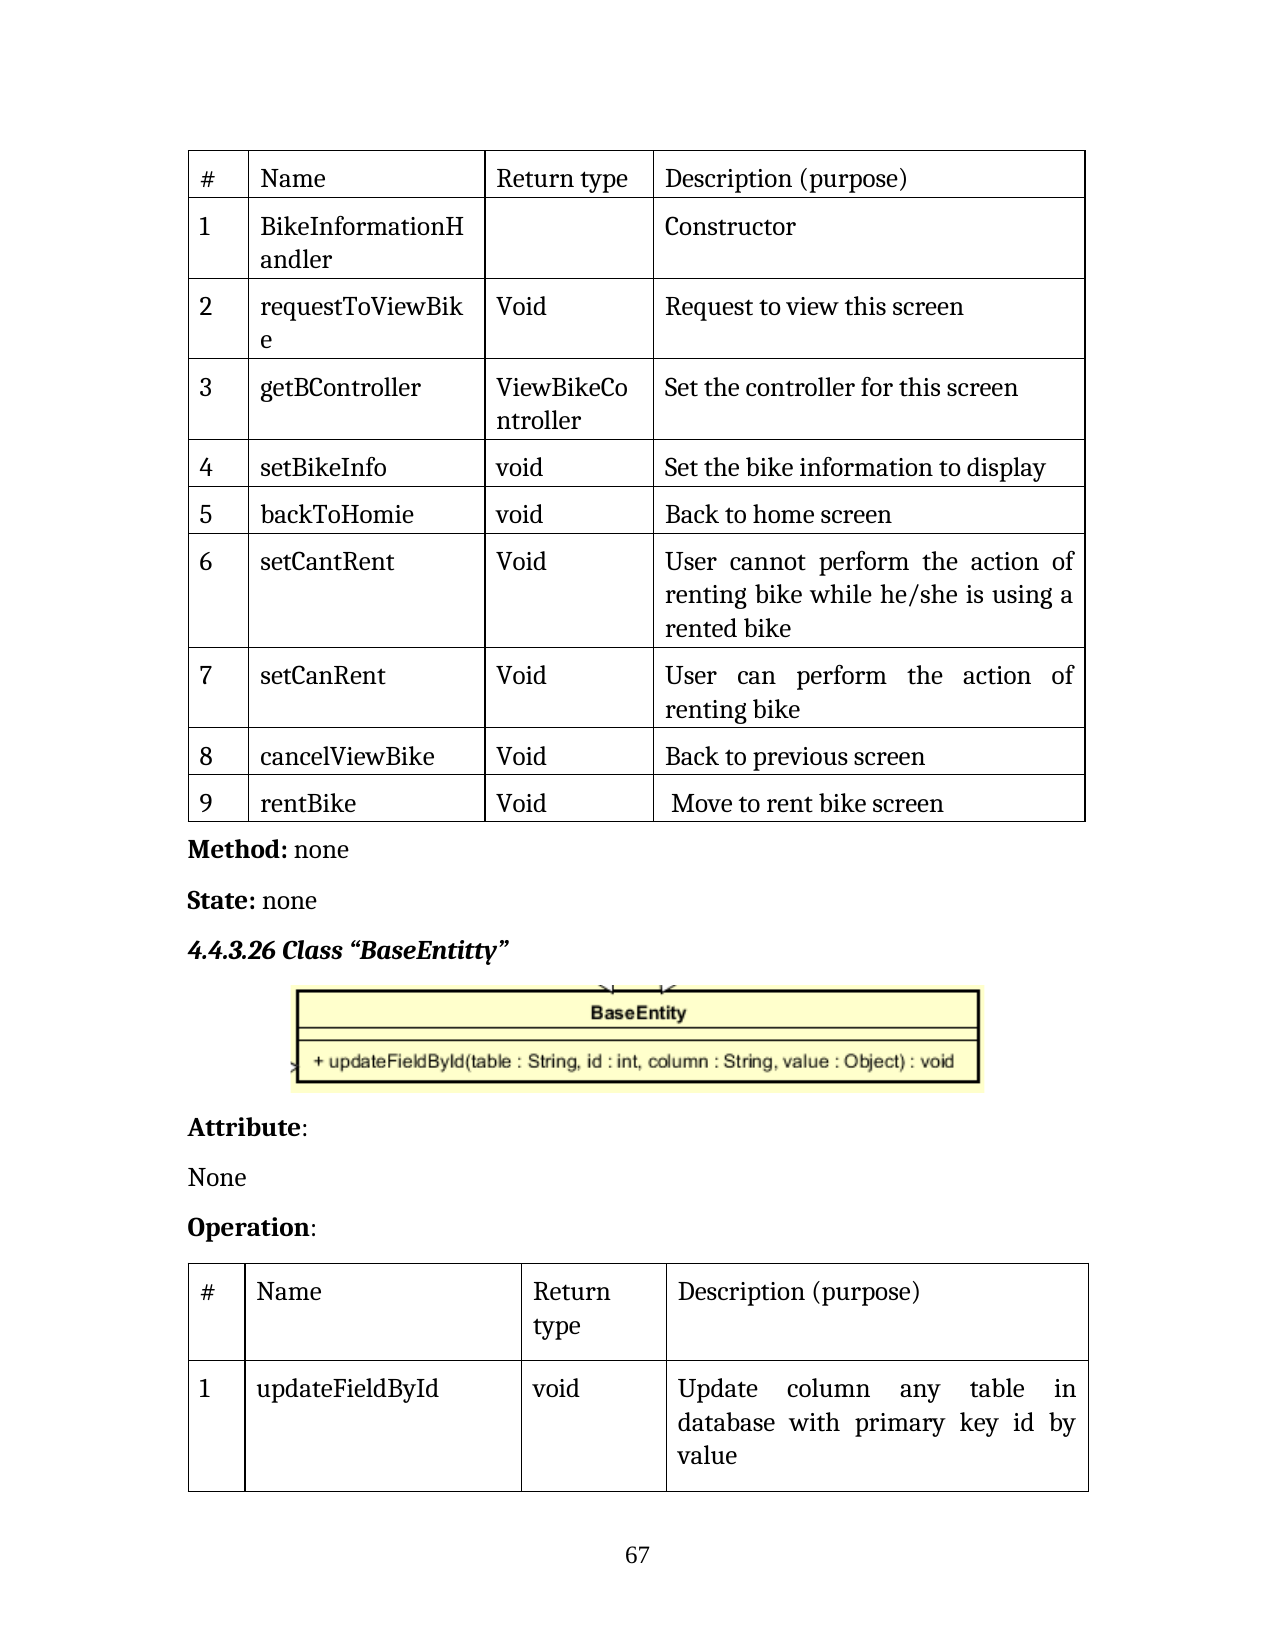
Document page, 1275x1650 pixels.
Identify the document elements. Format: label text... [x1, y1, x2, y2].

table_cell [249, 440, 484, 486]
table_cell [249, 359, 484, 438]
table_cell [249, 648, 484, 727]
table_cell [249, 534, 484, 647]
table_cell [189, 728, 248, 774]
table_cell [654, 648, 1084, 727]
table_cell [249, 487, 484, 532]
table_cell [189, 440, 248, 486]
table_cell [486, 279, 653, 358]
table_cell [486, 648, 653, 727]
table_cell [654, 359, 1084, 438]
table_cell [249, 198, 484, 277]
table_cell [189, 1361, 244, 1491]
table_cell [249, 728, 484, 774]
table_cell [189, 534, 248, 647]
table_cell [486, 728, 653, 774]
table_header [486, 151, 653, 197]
text Attribute: [187, 1112, 1087, 1143]
text Operation: [187, 1212, 1087, 1243]
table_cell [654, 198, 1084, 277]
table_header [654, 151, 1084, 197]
text None [187, 1162, 1087, 1193]
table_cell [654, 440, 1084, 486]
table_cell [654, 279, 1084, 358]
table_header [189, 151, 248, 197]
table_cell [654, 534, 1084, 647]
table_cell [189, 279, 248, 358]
text State: none [187, 885, 1087, 916]
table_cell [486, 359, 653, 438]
text Method: none [187, 834, 1087, 866]
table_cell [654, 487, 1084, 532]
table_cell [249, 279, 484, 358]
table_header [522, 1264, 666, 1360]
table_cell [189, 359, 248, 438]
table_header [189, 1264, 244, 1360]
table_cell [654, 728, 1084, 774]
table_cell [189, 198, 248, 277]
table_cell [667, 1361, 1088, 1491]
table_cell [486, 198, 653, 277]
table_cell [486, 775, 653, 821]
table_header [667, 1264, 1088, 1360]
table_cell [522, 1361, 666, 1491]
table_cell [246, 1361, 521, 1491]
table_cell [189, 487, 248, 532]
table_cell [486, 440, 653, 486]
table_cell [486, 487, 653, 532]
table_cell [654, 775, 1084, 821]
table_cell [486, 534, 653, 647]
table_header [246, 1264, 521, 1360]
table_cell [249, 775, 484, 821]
text 4.4.3.26 Class “BaseEntitty” [187, 935, 1087, 966]
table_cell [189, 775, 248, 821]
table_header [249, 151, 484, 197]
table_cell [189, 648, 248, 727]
